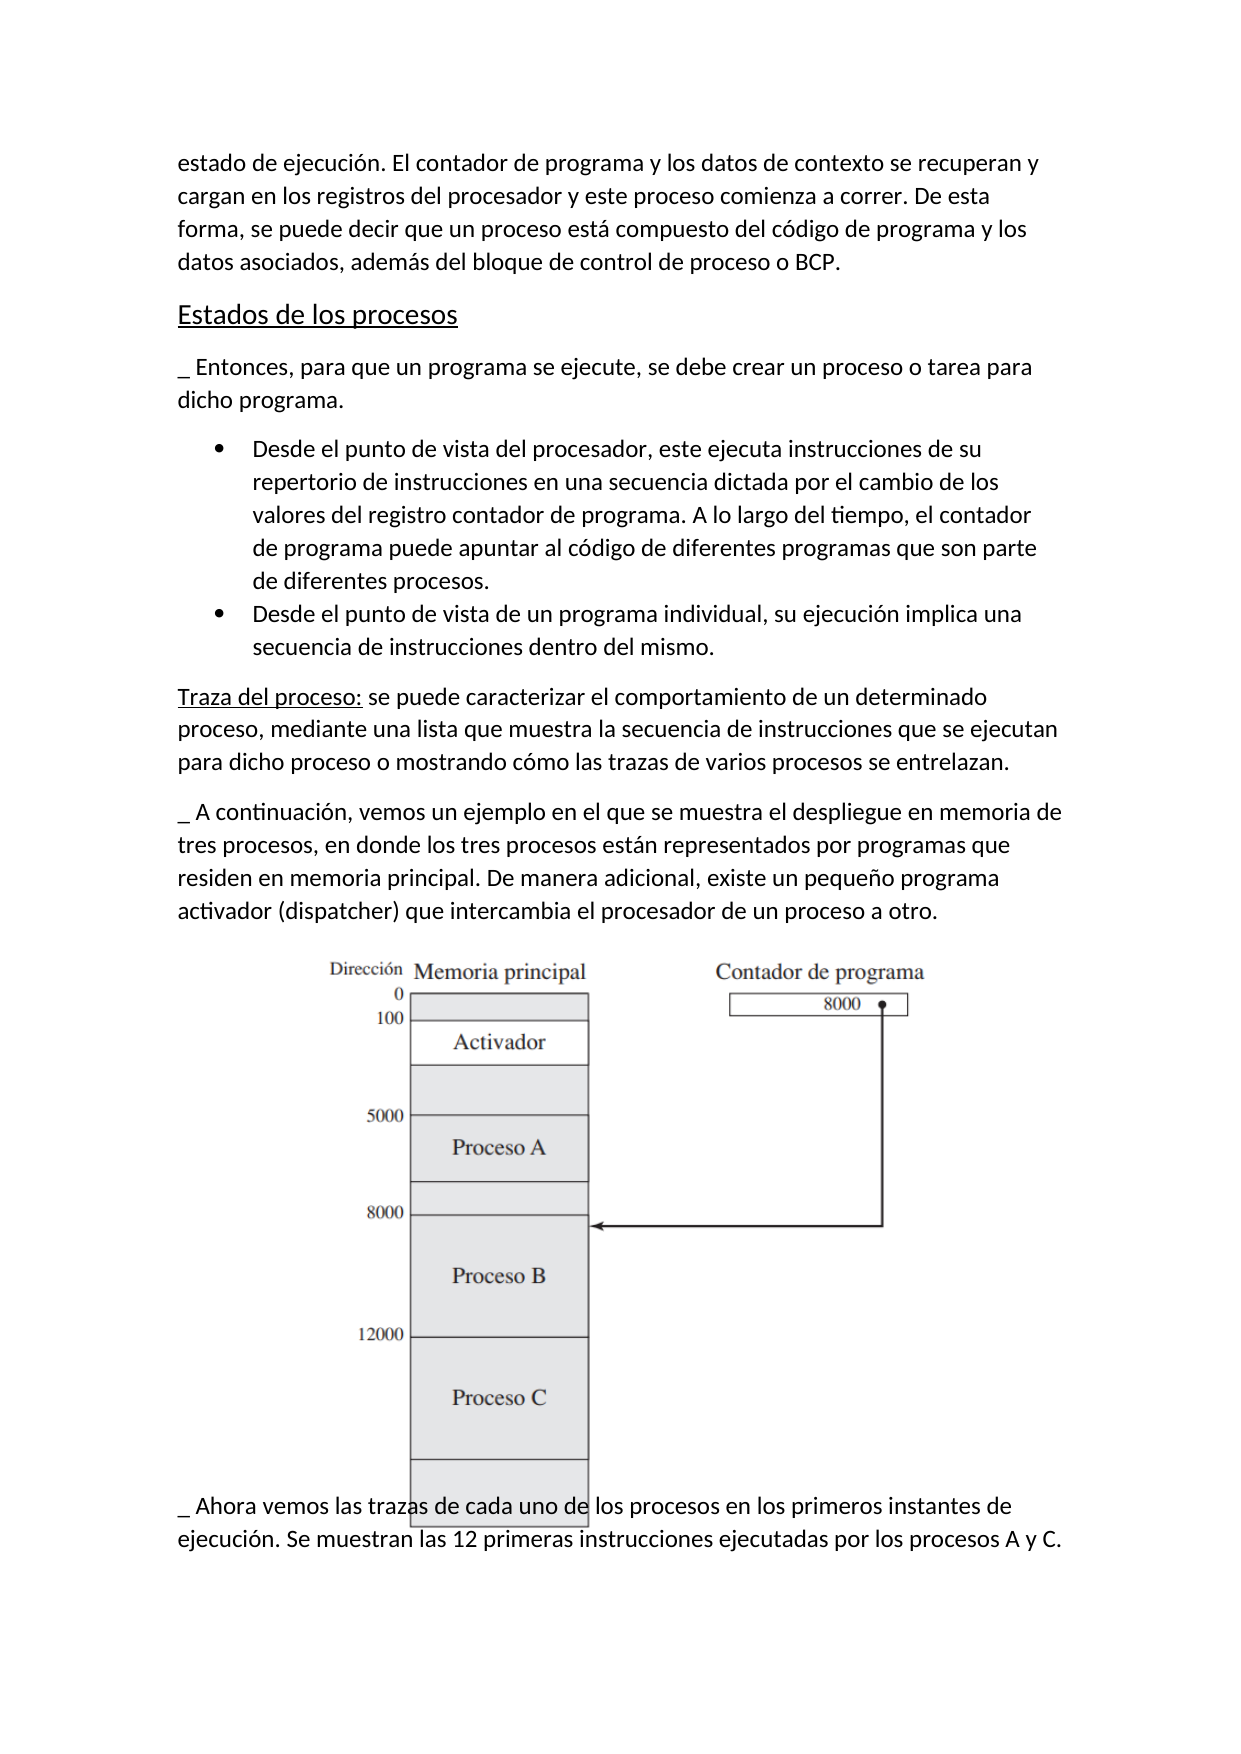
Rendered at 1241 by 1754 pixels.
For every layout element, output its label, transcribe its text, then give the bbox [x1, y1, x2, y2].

picture [300, 945, 940, 1490]
text Traza del proceso: se puede caracterizar el comportamiento de un determinado proceso, mediante una lista que muestra la secuencia de instrucciones que se ejecutan para dicho proceso o mostrando cómo las trazas de varios procesos se entrelazan. [177, 681, 1063, 777]
text Estados de los procesos [177, 296, 1063, 332]
list Desde el punto de vista de un programa individual, su ejecución implica una secuencia de instrucciones dentro del mismo. [215, 598, 1063, 662]
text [177, 148, 1063, 277]
text _ Entonces, para que un programa se ejecute, se debe crear un proceso o tarea para dicho programa. [177, 351, 1063, 414]
list Desde el punto de vista del procesador, este ejecuta instrucciones de su repertorio de instrucciones en una secuencia dictada por el cambio de los valores del registro contador de programa. A lo largo del tiempo, el contador de programa puede apuntar al código de diferentes programas que son parte de diferentes procesos. [215, 433, 1063, 596]
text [177, 1490, 1063, 1553]
text _ A continuación, vemos un ejemplo en el que se muestra el despliegue en memoria de tres procesos, en donde los tres procesos están representados por programas que residen en memoria principal. De manera adicional, existe un pequeño programa activador (dispatcher) que intercambia el procesador de un proceso a otro. [177, 796, 1063, 925]
